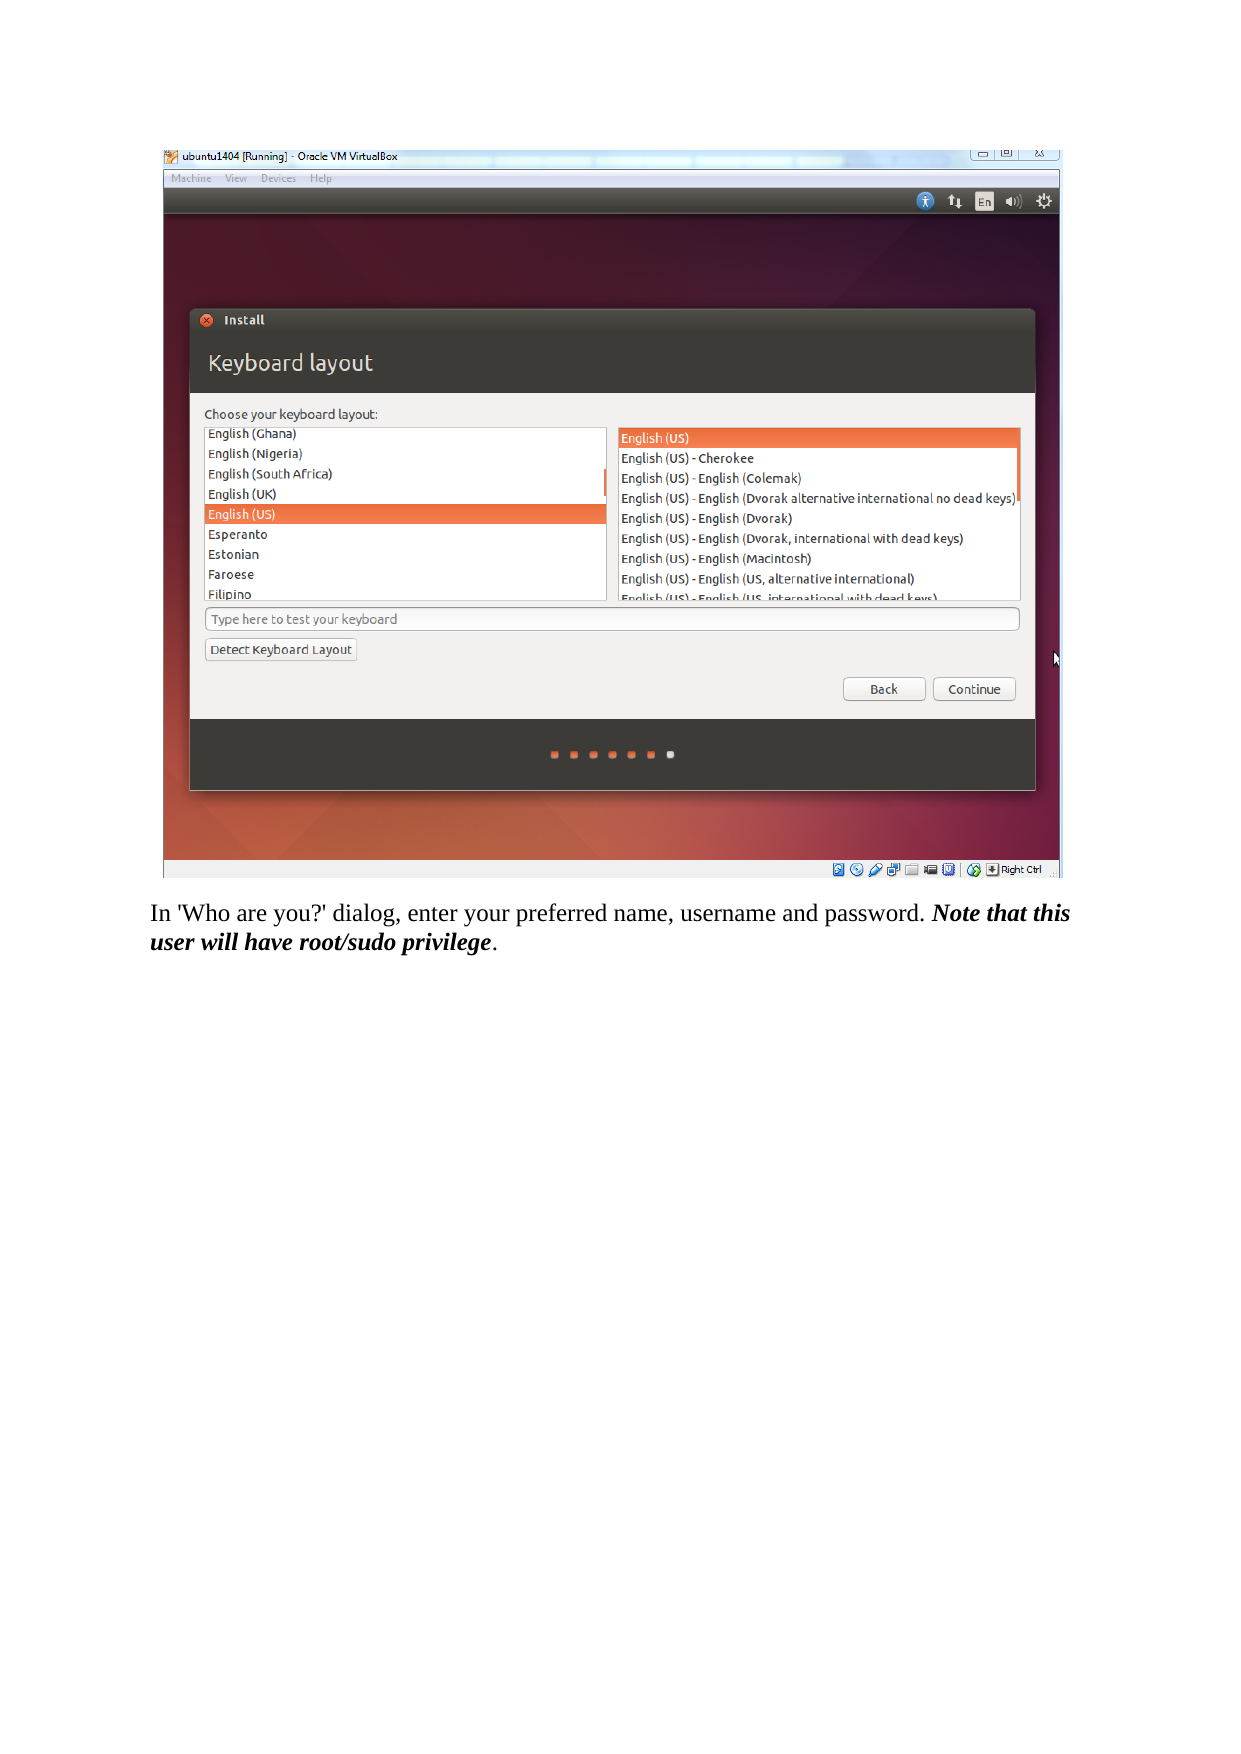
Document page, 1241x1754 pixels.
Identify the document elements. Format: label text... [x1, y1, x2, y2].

picture [162, 150, 1063, 878]
text In 'Who are you?' dialog, enter your preferred name, username and password. Note that this user will have root/sudo privilege. Click'Continue'button. [150, 898, 1090, 956]
